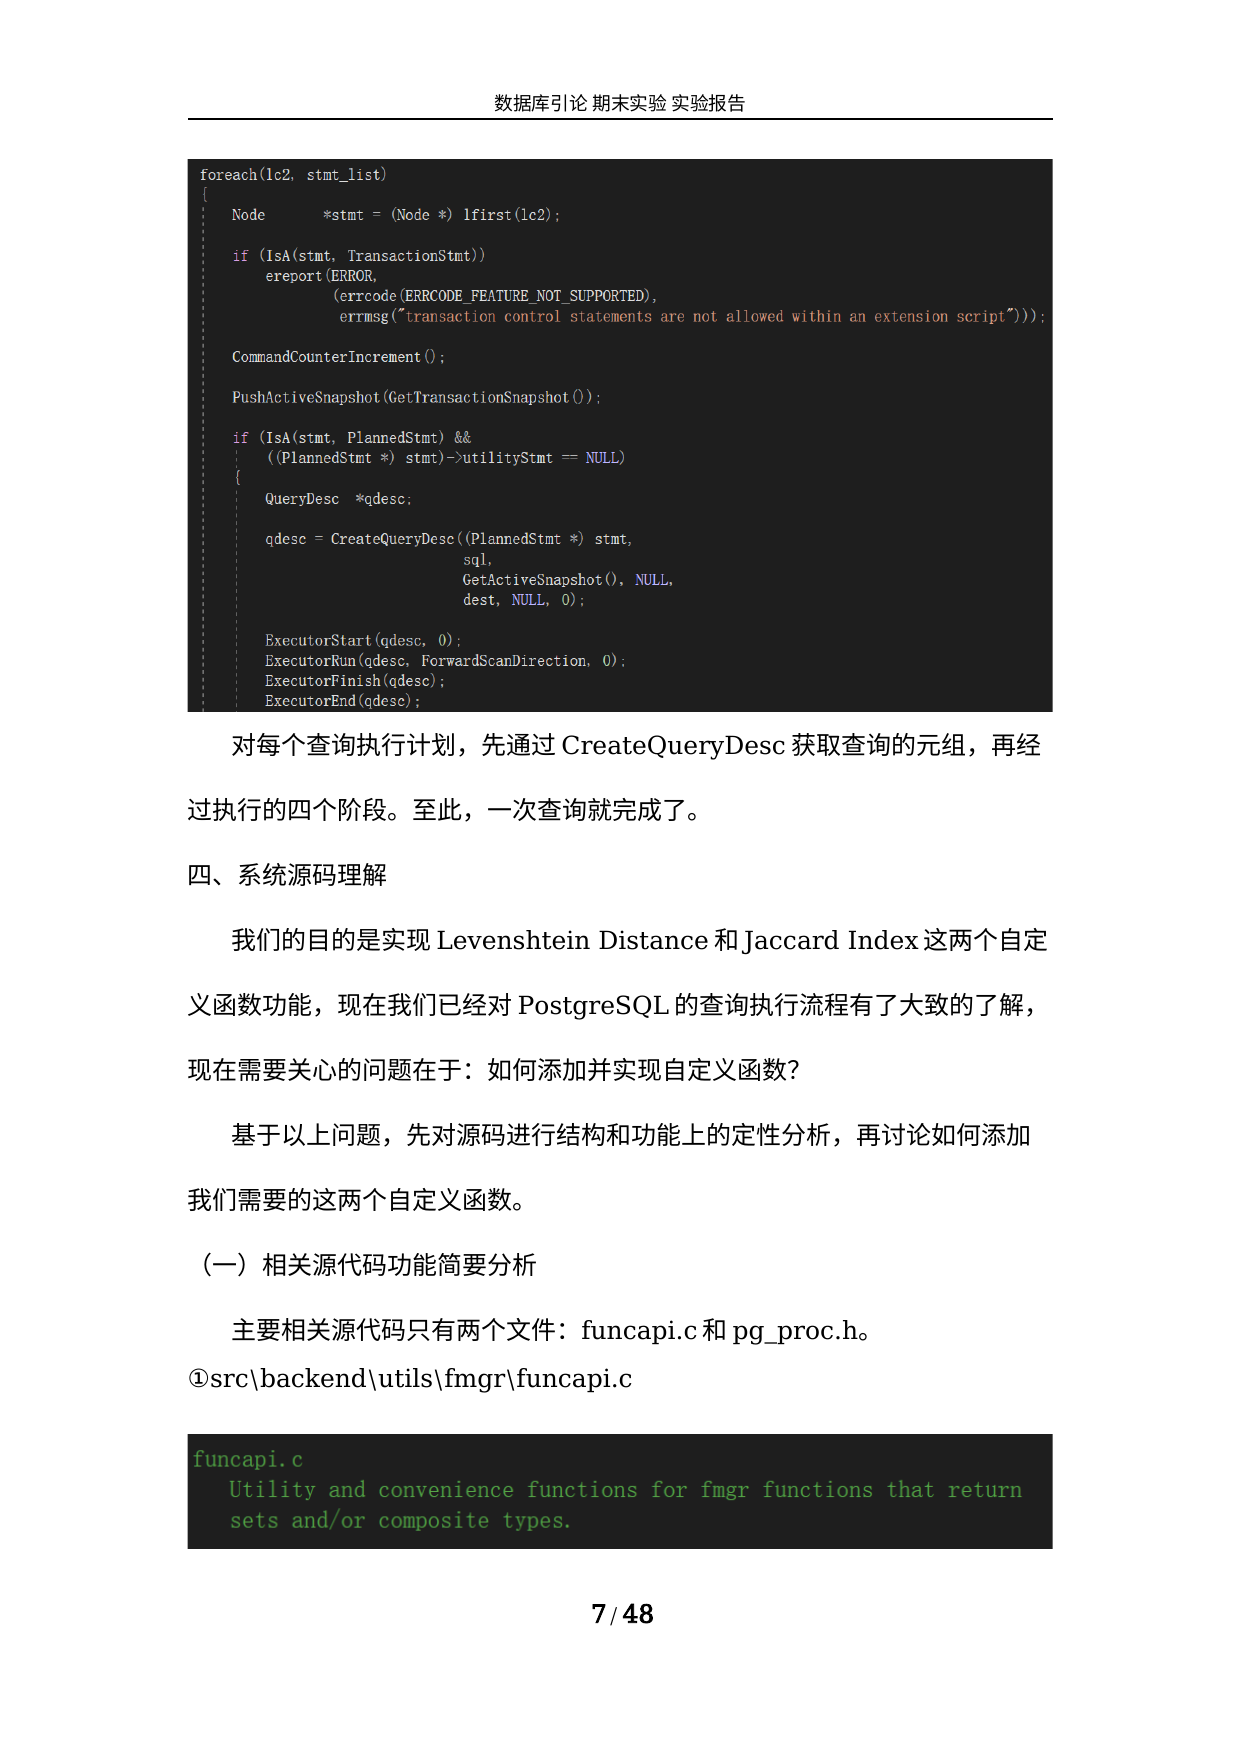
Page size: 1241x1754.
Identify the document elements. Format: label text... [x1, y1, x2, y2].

text 主要相关源代码只有两个文件：funcapi.c和pg_proc.h。 [187, 1296, 1053, 1361]
text 四、系统源码理解 [187, 841, 1053, 906]
text 对每个查询执行计划，先通过CreateQueryDesc获取查询的元组，再经过执行的四个阶段。至此，一次查询就完成了。 [187, 712, 1053, 841]
text （一）相关源代码功能简要分析 [187, 1231, 1053, 1296]
text 基于以上问题，先对源码进行结构和功能上的定性分析，再讨论如何添加我们需要的这两个自定义函数。 [187, 1101, 1053, 1231]
picture [187, 159, 1053, 712]
picture [187, 1434, 1053, 1549]
text 我们的目的是实现Levenshtein Distance和Jaccard Index这两个自定义函数功能，现在我们已经对PostgreSQL的查询执行流程有了大致的了解，现在需要关心的问题在于：如何添加并实现自定义函数？ [187, 906, 1053, 1101]
text ①src\backend\utils\fmgr\funcapi.c [187, 1361, 1053, 1394]
